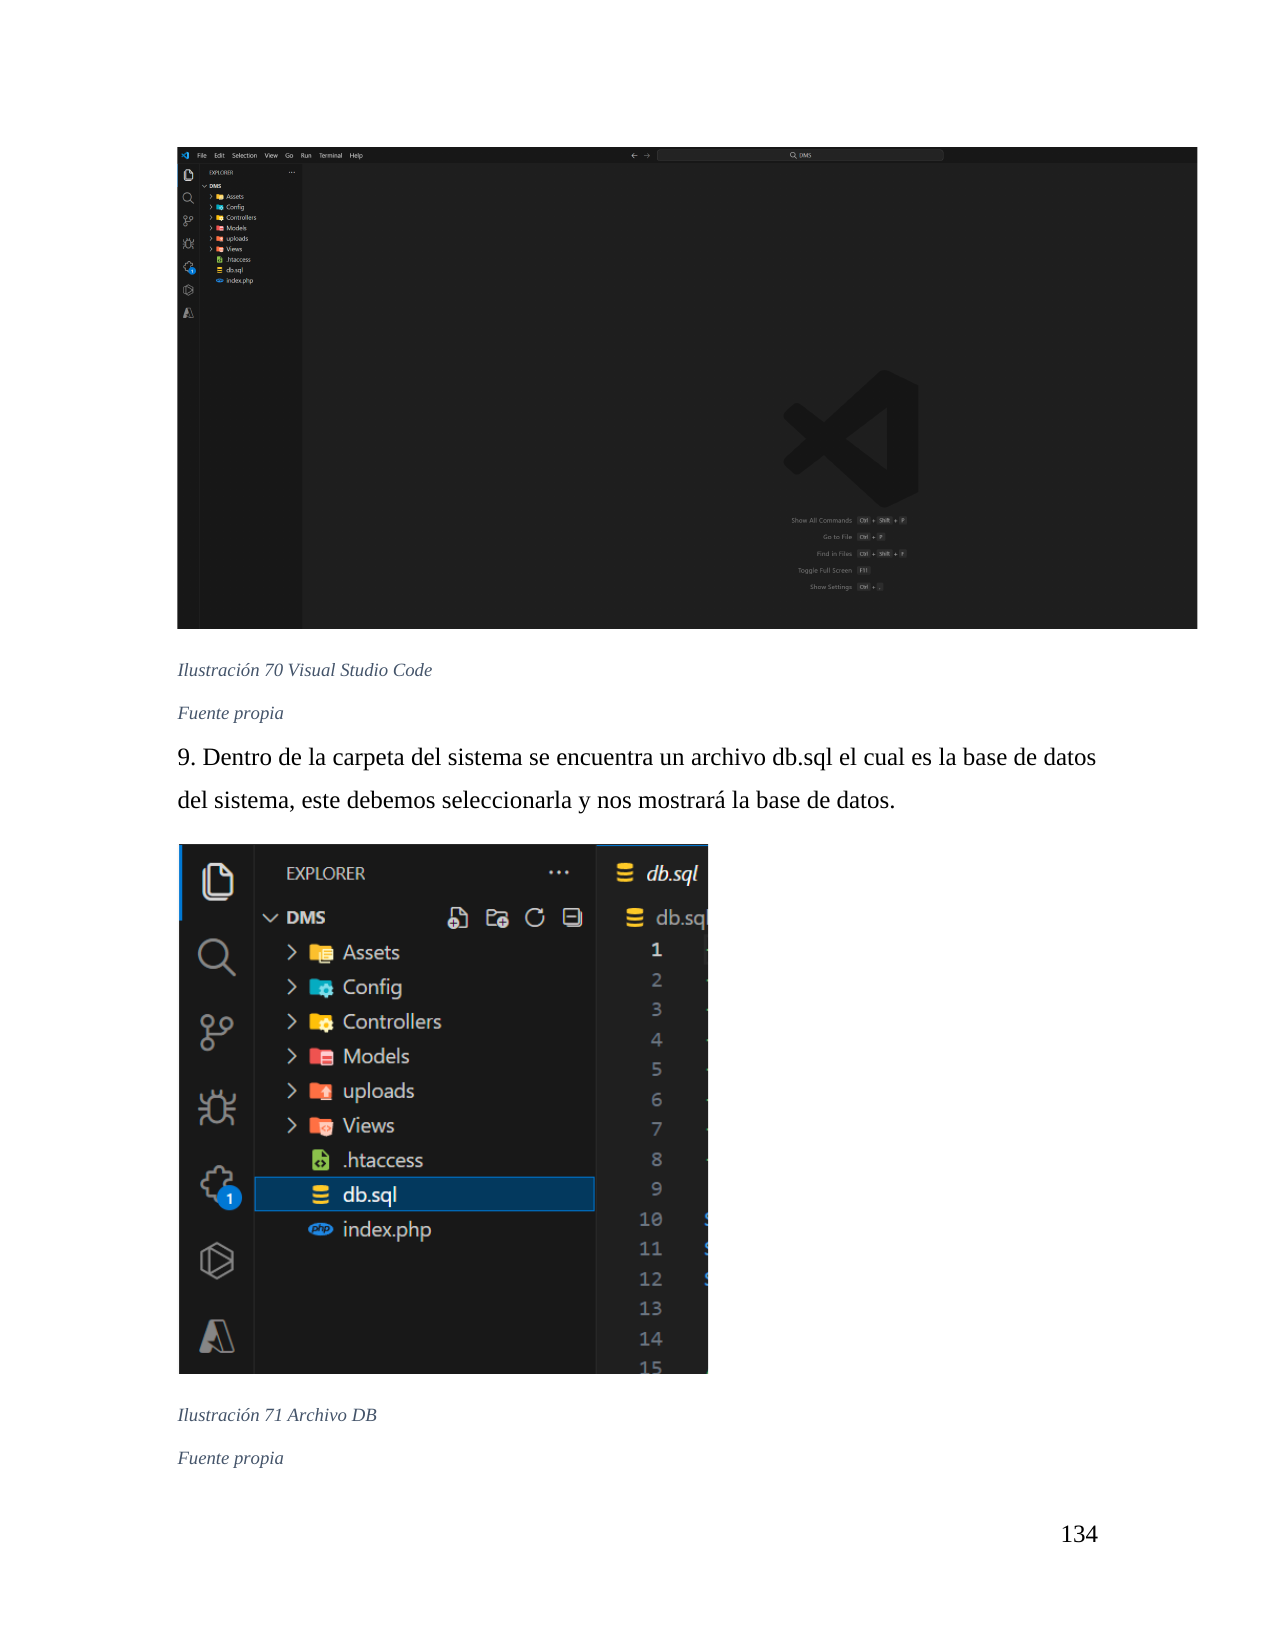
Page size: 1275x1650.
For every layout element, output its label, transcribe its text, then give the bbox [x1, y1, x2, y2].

text Fuente propia [177, 702, 1098, 723]
picture [177, 844, 709, 1374]
picture [177, 147, 1198, 629]
text 9. Dentro de la carpeta del sistema se encuentra un archivo db.sql el cual es la base de datos del sistema, este debemos seleccionarla y nos mostrará la base de datos. [177, 742, 1098, 813]
text Fuente propia [177, 1447, 1098, 1468]
